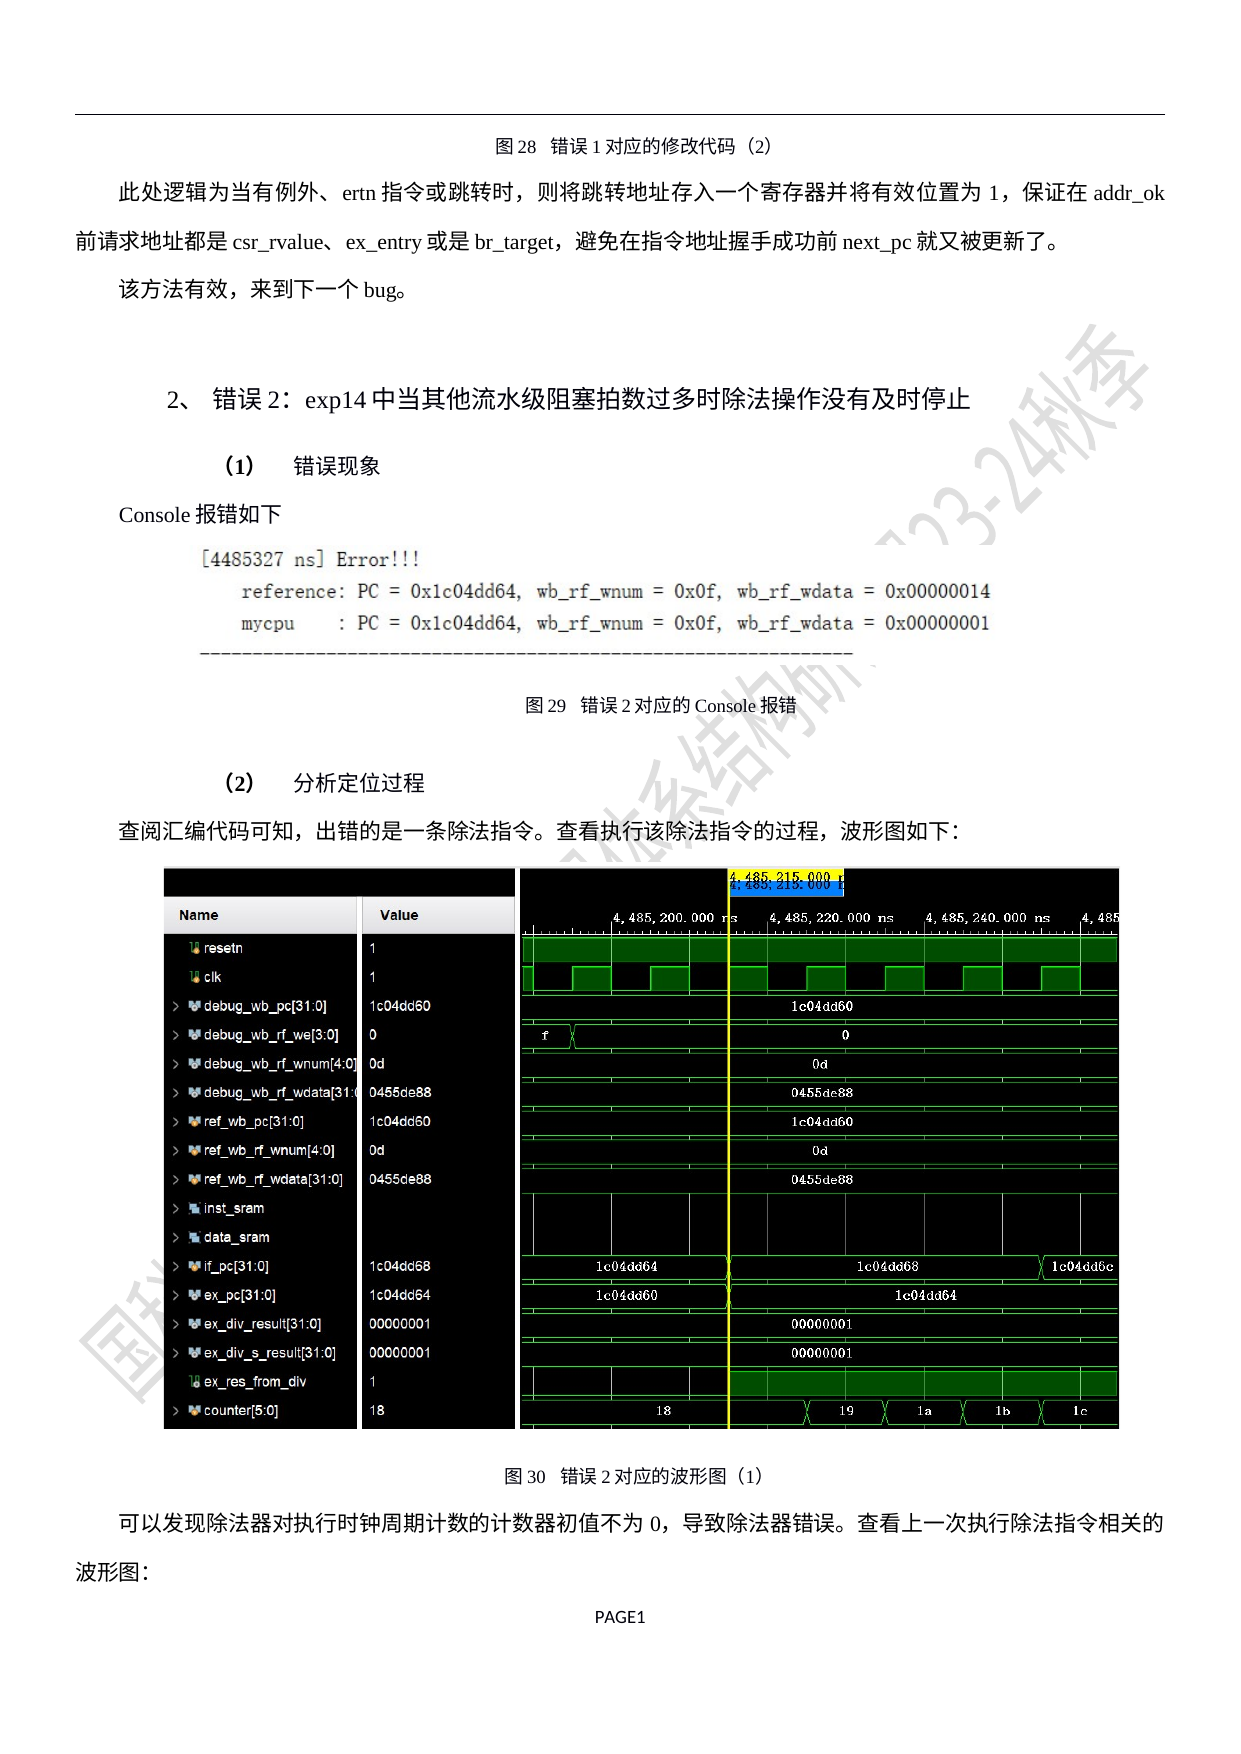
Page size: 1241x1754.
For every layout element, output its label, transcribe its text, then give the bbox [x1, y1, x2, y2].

text 图28 错误1对应的修改代码（2） [75, 129, 1165, 161]
list 错误2：exp14中当其他流水级阻塞拍数过多时除法操作没有及时停止 [167, 365, 1165, 430]
text Console报错如下 [75, 497, 1165, 529]
text 图30 错误2对应的波形图（1） [75, 1459, 1165, 1492]
text 图29 错误2对应的Console报错 [157, 688, 1165, 720]
picture [163, 862, 1121, 1429]
text 此处逻辑为当有例外、ertn指令或跳转时，则将跳转地址存入一个寄存器并将有效位置为1，保证在addr_ok前请求地址都是csr_rvalue、ex_entry或是br_target，避免在指令地址握手成功前next_pc就又被更新了。 [75, 175, 1165, 256]
text 该方法有效，来到下一个bug。 [75, 272, 1165, 304]
list 分析定位过程 [212, 765, 1165, 798]
picture [188, 545, 1096, 665]
text 可以发现除法器对执行时钟周期计数的计数器初值不为0，导致除法器错误。查看上一次执行除法指令相关的波形图： [75, 1506, 1165, 1587]
text 查阅汇编代码可知，出错的是一条除法指令。查看执行该除法指令的过程，波形图如下： [75, 814, 1165, 846]
list 错误现象 [212, 448, 1165, 481]
